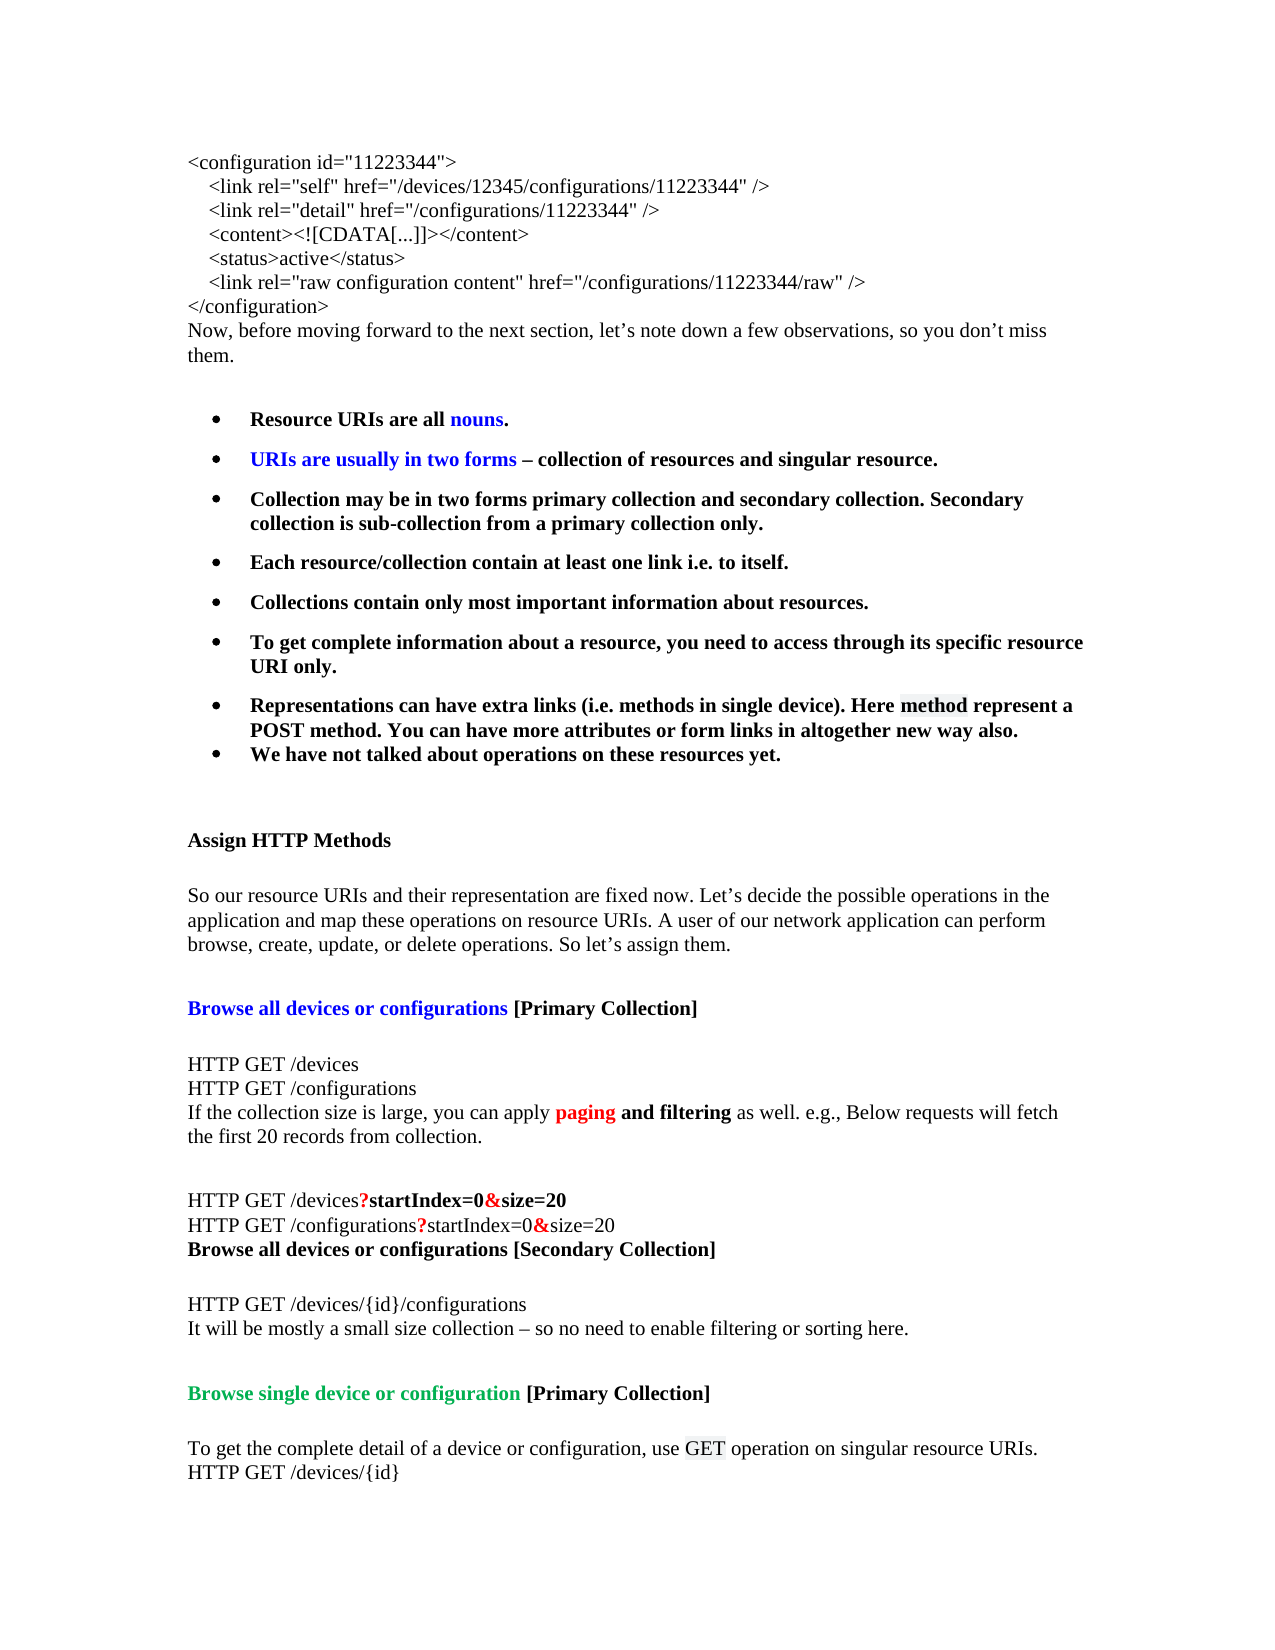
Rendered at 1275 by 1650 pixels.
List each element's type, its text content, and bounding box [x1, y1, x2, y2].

text Browse all devices or configurations [Secondary Collection] [187, 1237, 1087, 1261]
table_header <configuration id="11223344"> <link rel="self" href="/devices/12345/configurations/11223344" /> <link rel="detail" href="/configurations/11223344" /> <content><![CDATA[...]]></content> <status>active</status> <link rel="raw configuration content" href="/configurations/11223344/raw" /> </configuration> [188, 150, 1275, 318]
list Collection may be in two forms primary collection and secondary collection. Secondary collection is sub-collection from a primary collection only. [212, 487, 1087, 535]
text Browse all devices or configurations [Primary Collection] [187, 996, 1087, 1020]
text Browse single device or configuration [Primary Collection] [187, 1381, 1087, 1405]
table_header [188, 1460, 1275, 1484]
list Each resource/collection contain at least one link i.e. to itself. [212, 550, 1087, 574]
text To get the complete detail of a device or configuration, use GET operation on singular resource URIs. [187, 1436, 685, 1460]
text If the collection size is large, you can apply paging and filtering as well. e.g., Below requests will fetch the first 20 records from collection. [187, 1100, 1087, 1148]
text Now, before moving forward to the next section, let’s note down a few observations, so you don’t miss them. [187, 318, 1087, 367]
list Representations can have extra links (i.e. methods in single device). Here method represent a POST method. You can have more attributes or form links in altogether new way also. [212, 693, 1087, 742]
list URIs are usually in two forms – collection of resources and singular resource. [212, 447, 1087, 471]
list To get complete information about a resource, you need to access through its specific resource URI only. [212, 630, 1087, 678]
text To get the complete detail of a device or configuration, use GET operation on singular resource URIs. [726, 1436, 1087, 1460]
list Resource URIs are all nouns. [212, 407, 1087, 431]
text Assign HTTP Methods [187, 828, 1087, 852]
list Collections contain only most important information about resources. [212, 590, 1087, 614]
table_header HTTP GET /devices/{id}/configurations [188, 1292, 1275, 1316]
text It will be mostly a small size collection – so no need to enable filtering or sorting here. [187, 1316, 1087, 1340]
text So our resource URIs and their representation are fixed now. Let’s decide the possible operations in the application and map these operations on resource URIs. A user of our network application can perform browse, create, update, or delete operations. So let’s assign them. [187, 883, 1087, 956]
table_header HTTP GET /devices?startIndex=0&size=20 HTTP GET /configurations?startIndex=0&size=20 [188, 1189, 1275, 1237]
table_header HTTP GET /devices HTTP GET /configurations [188, 1052, 1275, 1100]
list We have not talked about operations on these resources yet. [212, 742, 1087, 766]
